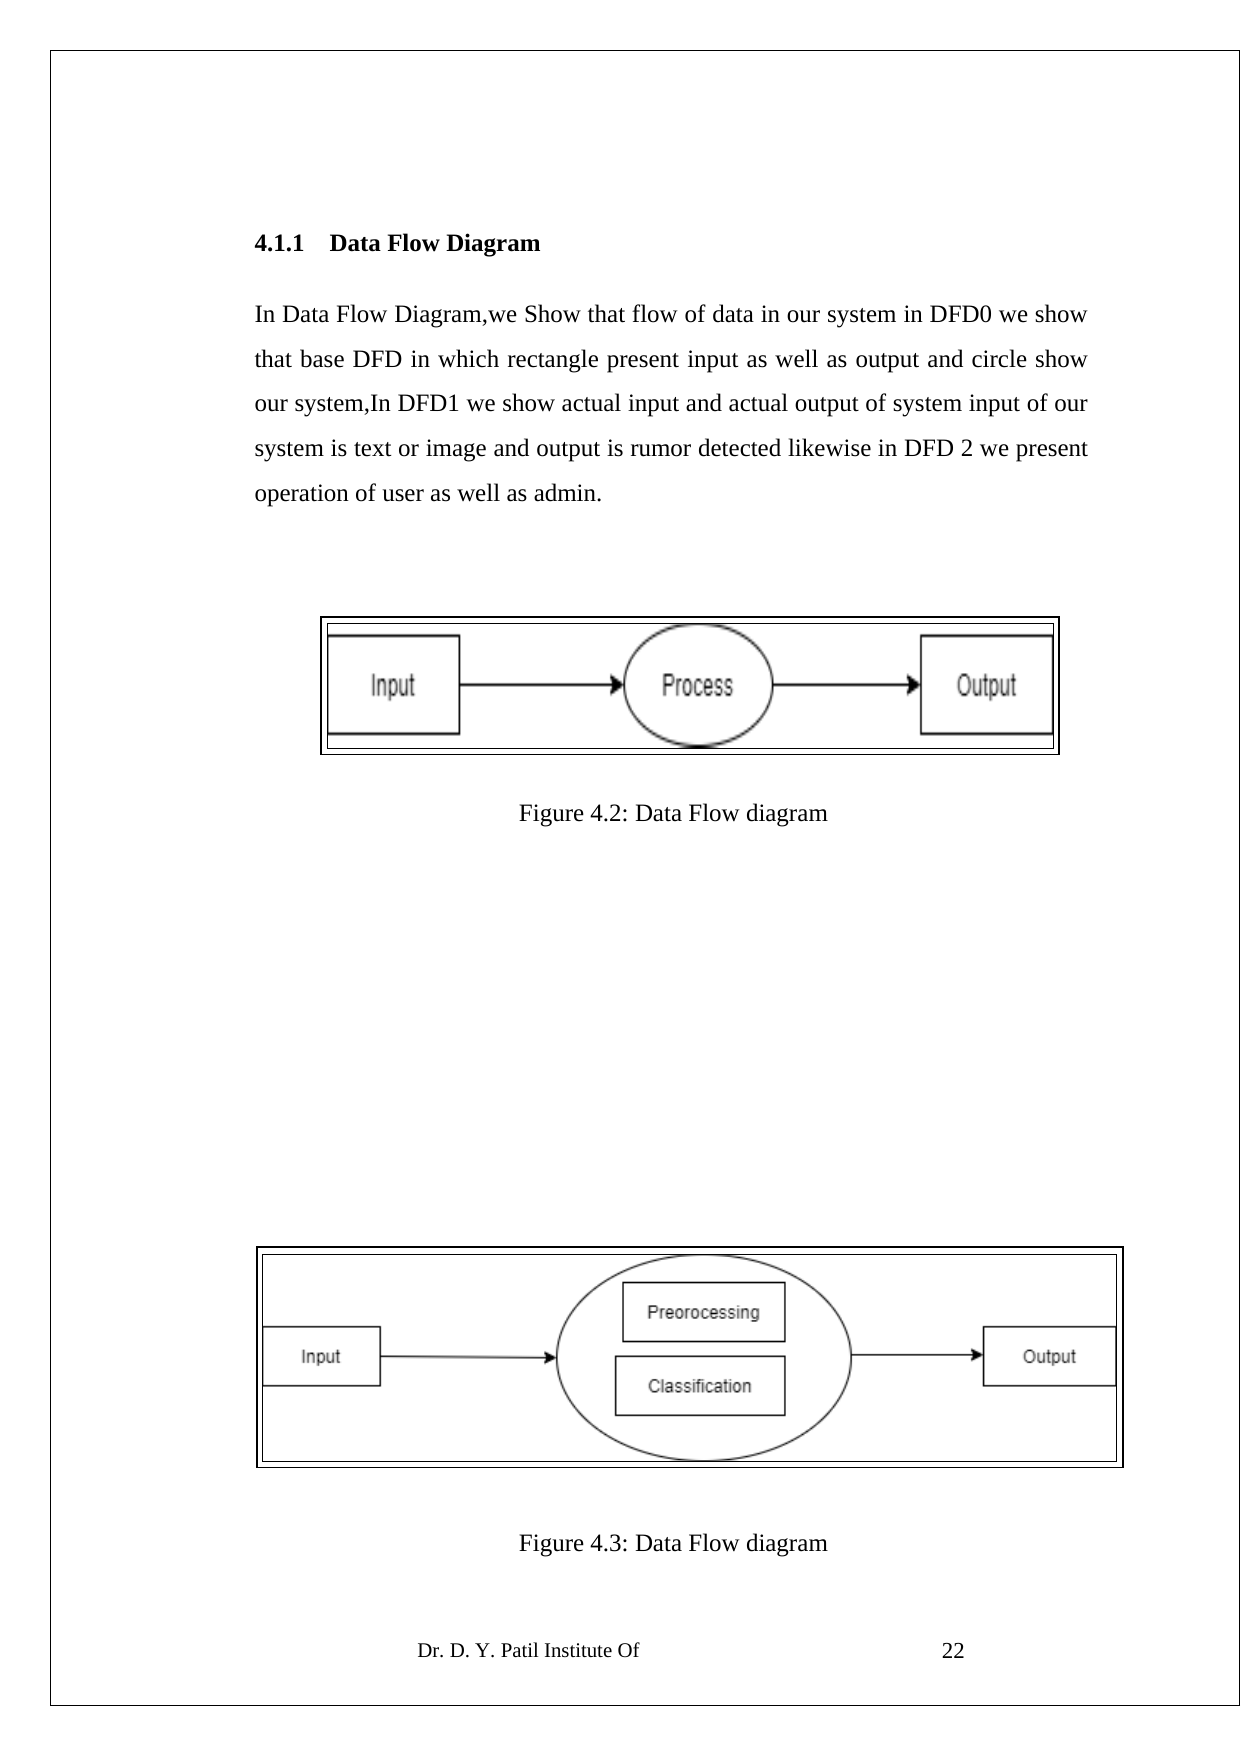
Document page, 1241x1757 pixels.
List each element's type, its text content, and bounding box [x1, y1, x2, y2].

picture [263, 1255, 1116, 1461]
subtitle Data Flow Diagram [254, 228, 1239, 257]
picture [328, 624, 1053, 748]
text Figure 4.3: Data Flow diagram [201, 1528, 1146, 1557]
text Figure 4.2: Data Flow diagram [201, 798, 1146, 827]
text In Data Flow Diagram,we Show that flow of data in our system in DFD0 we show that base DFD in which rectangle present input as well as output and circle show our system,In DFD1 we show actual input and actual output of system input of our system is text or image and output is rumor detected likewise in DFD 2 we present operation of user as well as admin. [254, 299, 1089, 507]
